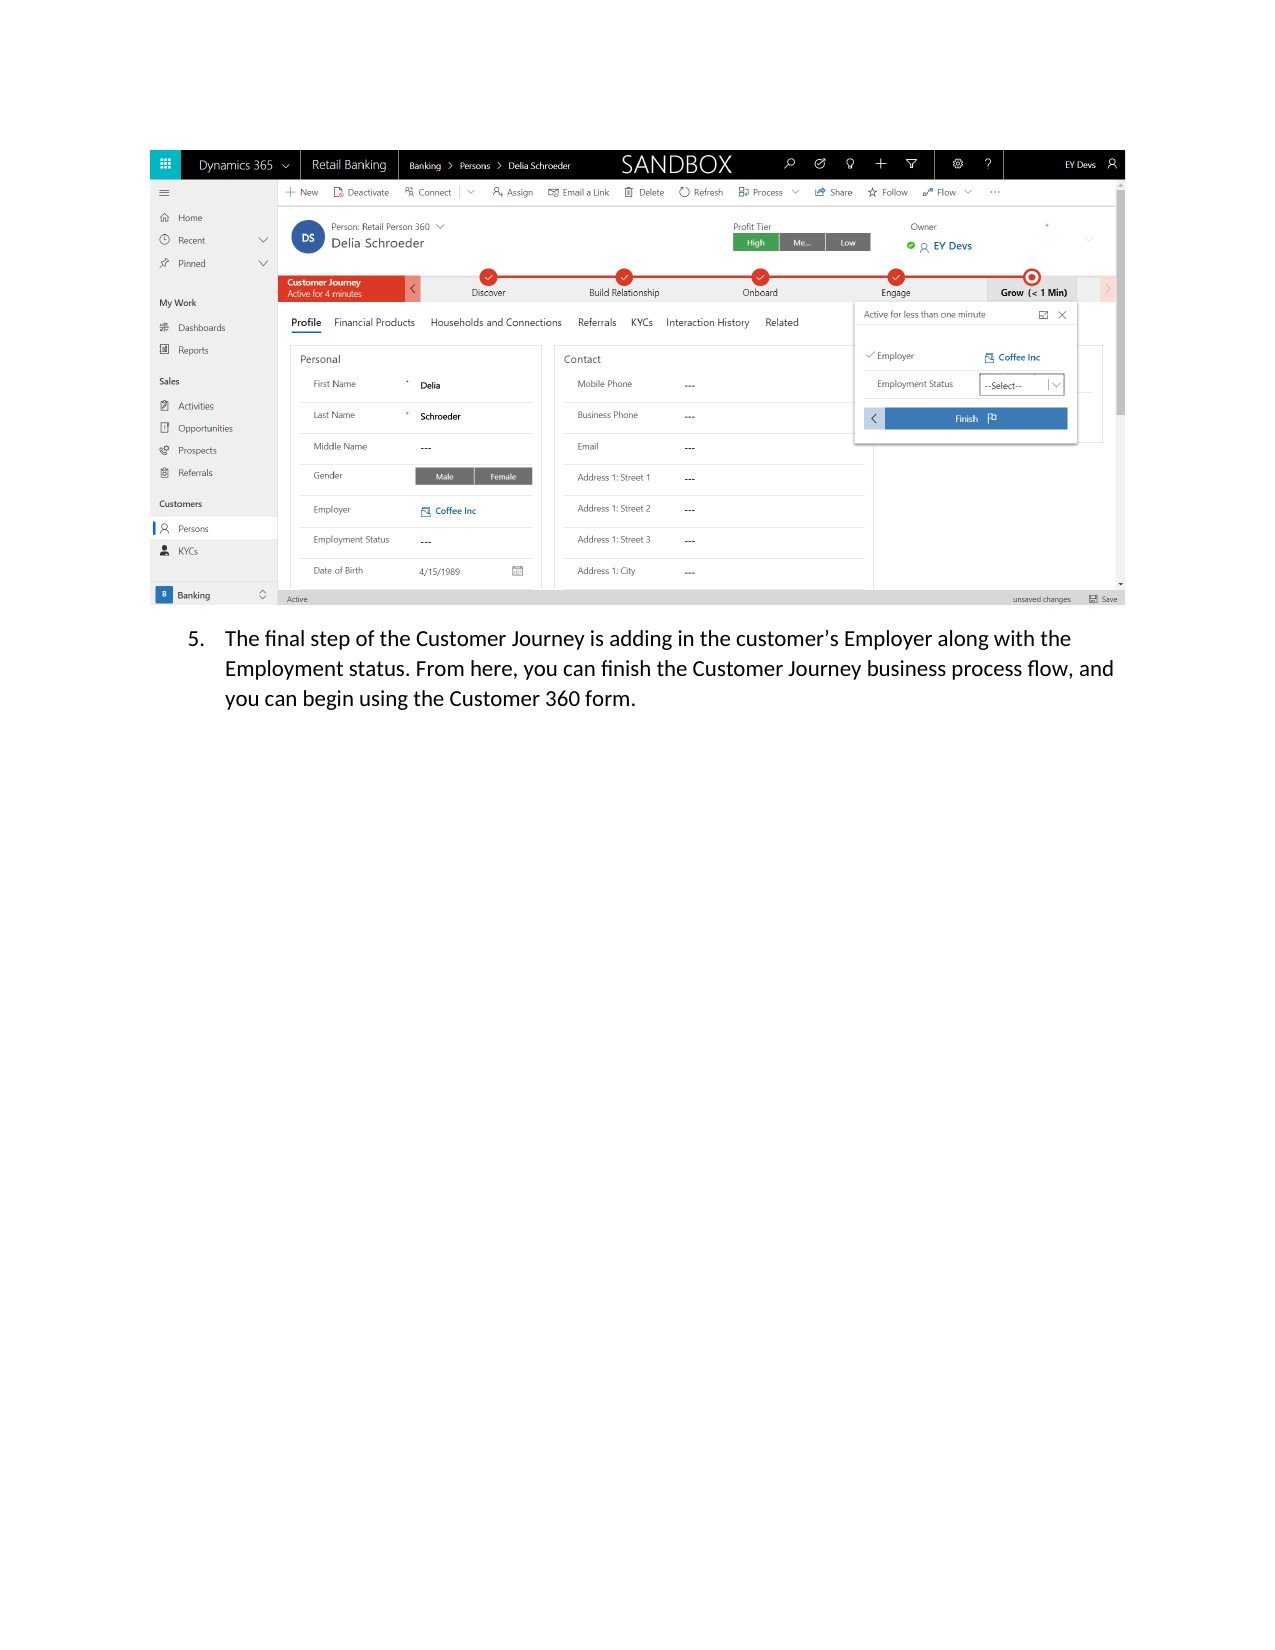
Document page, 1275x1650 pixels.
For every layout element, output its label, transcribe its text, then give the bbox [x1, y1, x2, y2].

list The final step of the Customer Journey is adding in the customer’s Employer along with the Employment status. From here, you can finish the Customer Journey business process flow, and you can begin using the Customer 360 form. [187, 624, 1125, 712]
picture [150, 150, 1125, 605]
